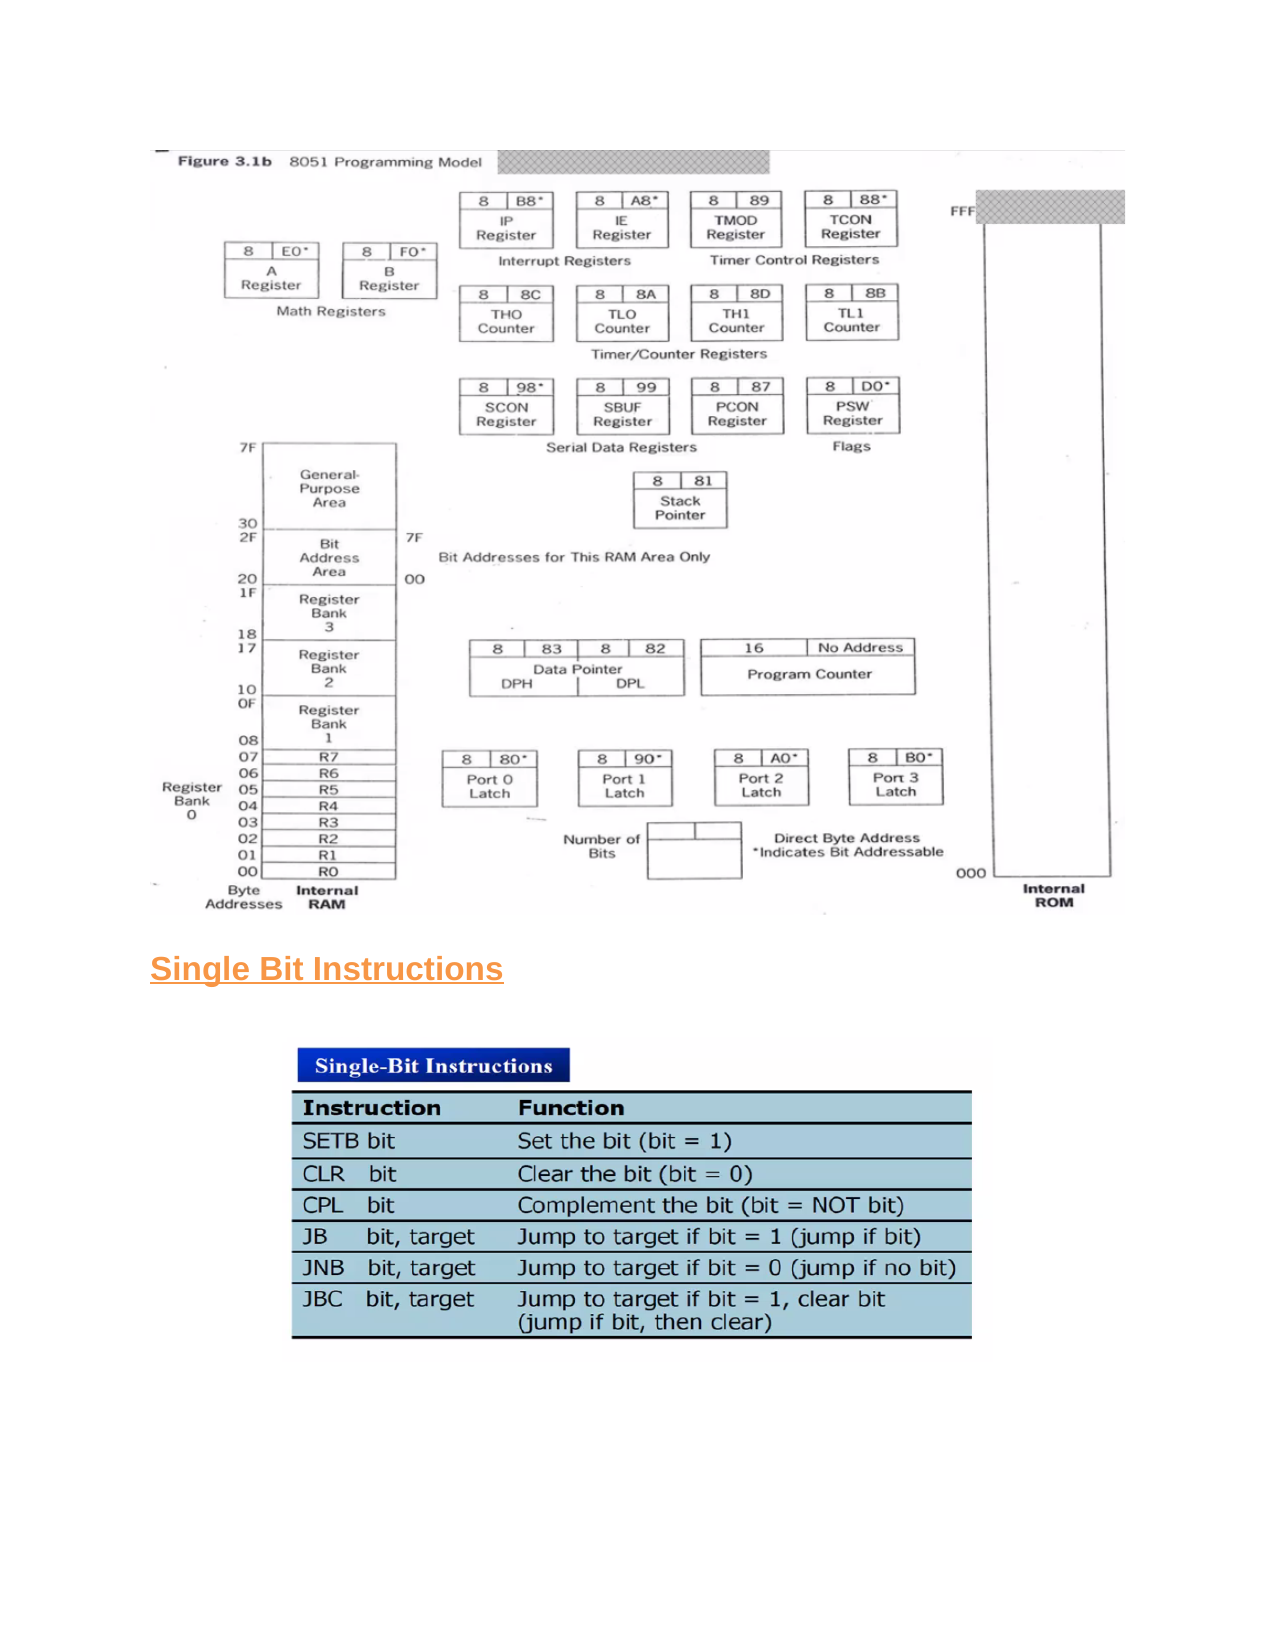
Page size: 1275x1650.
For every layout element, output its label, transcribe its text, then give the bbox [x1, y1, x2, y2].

text Single Bit Instructions [150, 949, 1125, 987]
picture [150, 150, 1125, 915]
picture [281, 1037, 994, 1362]
